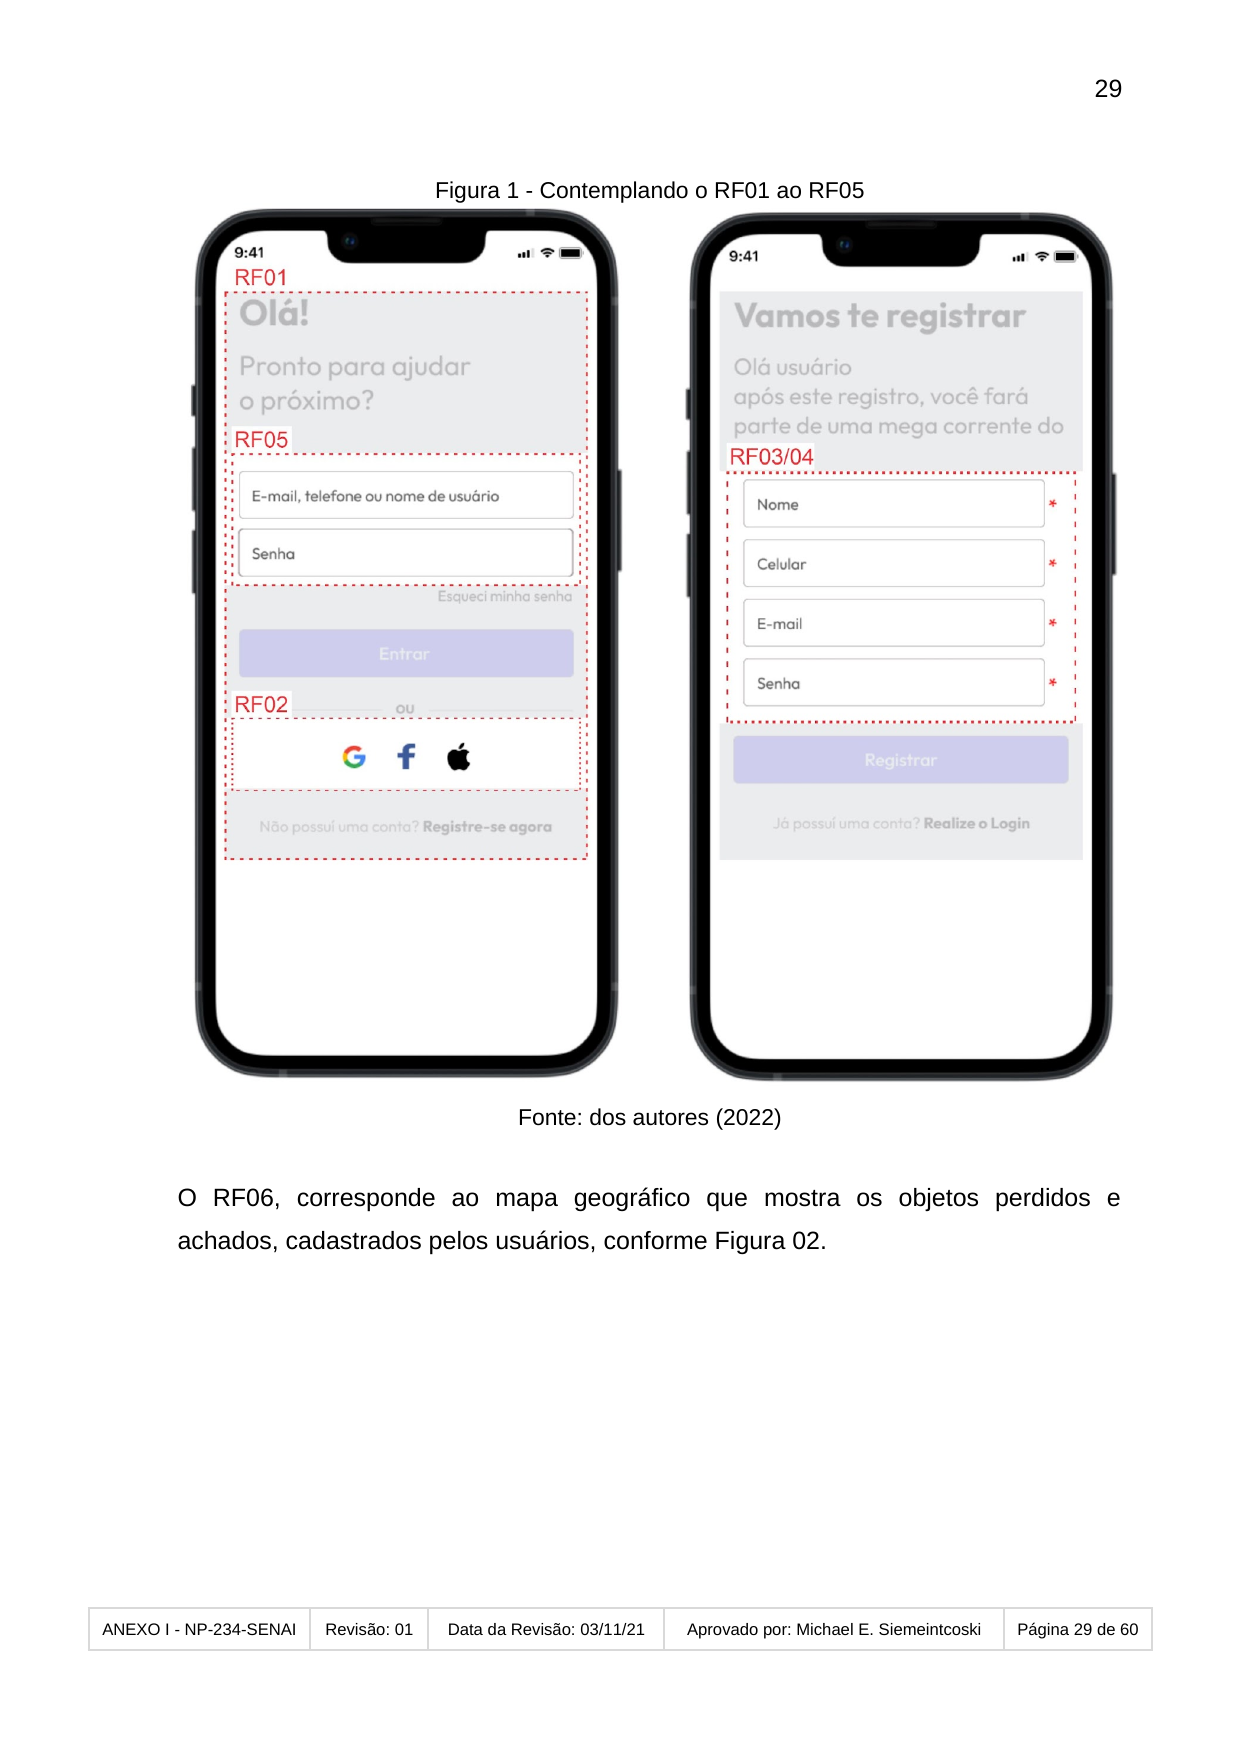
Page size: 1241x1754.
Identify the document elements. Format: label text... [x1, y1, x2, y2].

text Figura 1 - Contemplando o RF01 ao RF05 [177, 177, 1122, 203]
picture [177, 203, 1123, 1090]
text O RF06, corresponde ao mapa geográfico que mostra os objetos perdidos e achados, cadastrados pelos usuários, conforme Figura 02. [177, 1183, 1122, 1255]
text Fonte: dos autores (2022) [177, 1104, 1122, 1131]
